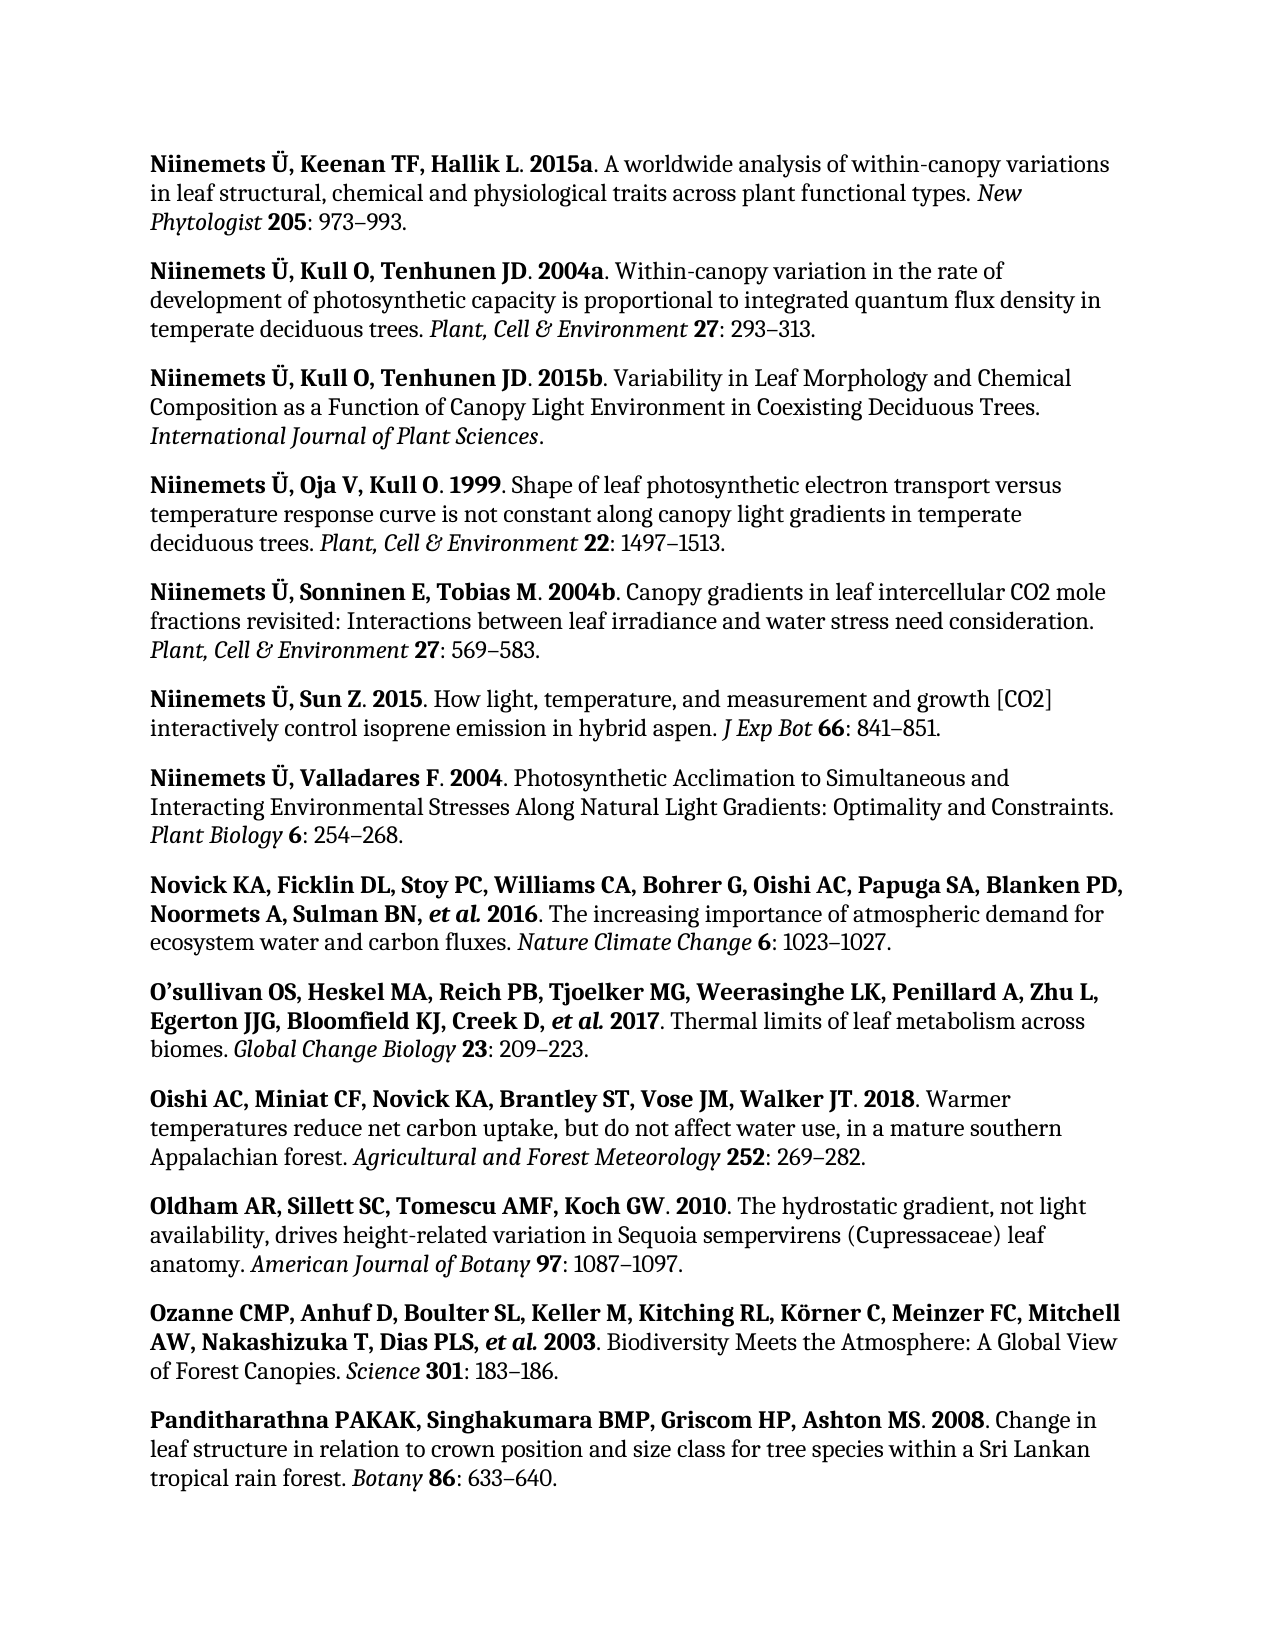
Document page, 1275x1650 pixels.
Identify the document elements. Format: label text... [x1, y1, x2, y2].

text Ozanne CMP, Anhuf D, Boulter SL, Keller M, Kitching RL, Körner C, Meinzer FC, Mitchell AW, Nakashizuka T, Dias PLS, et al. 2003. Biodiversity Meets the Atmosphere: A Global View of Forest Canopies. Science 301: 183–186. [150, 1299, 1125, 1385]
text Oldham AR, Sillett SC, Tomescu AMF, Koch GW. 2010. The hydrostatic gradient, not light availability, drives height-related variation in Sequoia sempervirens (Cupressaceae) leaf anatomy. American Journal of Botany 97: 1087–1097. [150, 1192, 1125, 1278]
text Niinemets Ü, Sun Z. 2015. How light, temperature, and measurement and growth [CO2] interactively control isoprene emission in hybrid aspen. J Exp Bot 66: 841–851. [150, 685, 1125, 743]
text Niinemets Ü, Kull O, Tenhunen JD. 2004a. Within-canopy variation in the rate of development of photosynthetic capacity is proportional to integrated quantum flux density in temperate deciduous trees. Plant, Cell & Environment 27: 293–313. [150, 257, 1125, 343]
text Novick KA, Ficklin DL, Stoy PC, Williams CA, Bohrer G, Oishi AC, Papuga SA, Blanken PD, Noormets A, Sulman BN, et al. 2016. The increasing importance of atmospheric demand for ecosystem water and carbon fluxes. Nature Climate Change 6: 1023–1027. [150, 871, 1125, 957]
text Niinemets Ü, Kull O, Tenhunen JD. 2015b. Variability in Leaf Morphology and Chemical Composition as a Function of Canopy Light Environment in Coexisting Deciduous Trees. International Journal of Plant Sciences. [150, 364, 1125, 450]
text Niinemets Ü, Keenan TF, Hallik L. 2015a. A worldwide analysis of within-canopy variations in leaf structural, chemical and physiological traits across plant functional types. New Phytologist 205: 973–993. [150, 150, 1125, 236]
text Niinemets Ü, Oja V, Kull O. 1999. Shape of leaf photosynthetic electron transport versus temperature response curve is not constant along canopy light gradients in temperate deciduous trees. Plant, Cell & Environment 22: 1497–1513. [150, 471, 1125, 557]
text Niinemets Ü, Valladares F. 2004. Photosynthetic Acclimation to Simultaneous and Interacting Environmental Stresses Along Natural Light Gradients: Optimality and Constraints. Plant Biology 6: 254–268. [150, 764, 1125, 850]
text Panditharathna PAKAK, Singhakumara BMP, Griscom HP, Ashton MS. 2008. Change in leaf structure in relation to crown position and size class for tree species within a Sri Lankan tropical rain forest. Botany 86: 633–640. [150, 1406, 1125, 1492]
text O’sullivan OS, Heskel MA, Reich PB, Tjoelker MG, Weerasinghe LK, Penillard A, Zhu L, Egerton JJG, Bloomfield KJ, Creek D, et al. 2017. Thermal limits of leaf metabolism across biomes. Global Change Biology 23: 209–223. [150, 978, 1125, 1064]
text Oishi AC, Miniat CF, Novick KA, Brantley ST, Vose JM, Walker JT. 2018. Warmer temperatures reduce net carbon uptake, but do not affect water use, in a mature southern Appalachian forest. Agricultural and Forest Meteorology 252: 269–282. [150, 1085, 1125, 1171]
text Niinemets Ü, Sonninen E, Tobias M. 2004b. Canopy gradients in leaf intercellular CO2 mole fractions revisited: Interactions between leaf irradiance and water stress need consideration. Plant, Cell & Environment 27: 569–583. [150, 578, 1125, 664]
